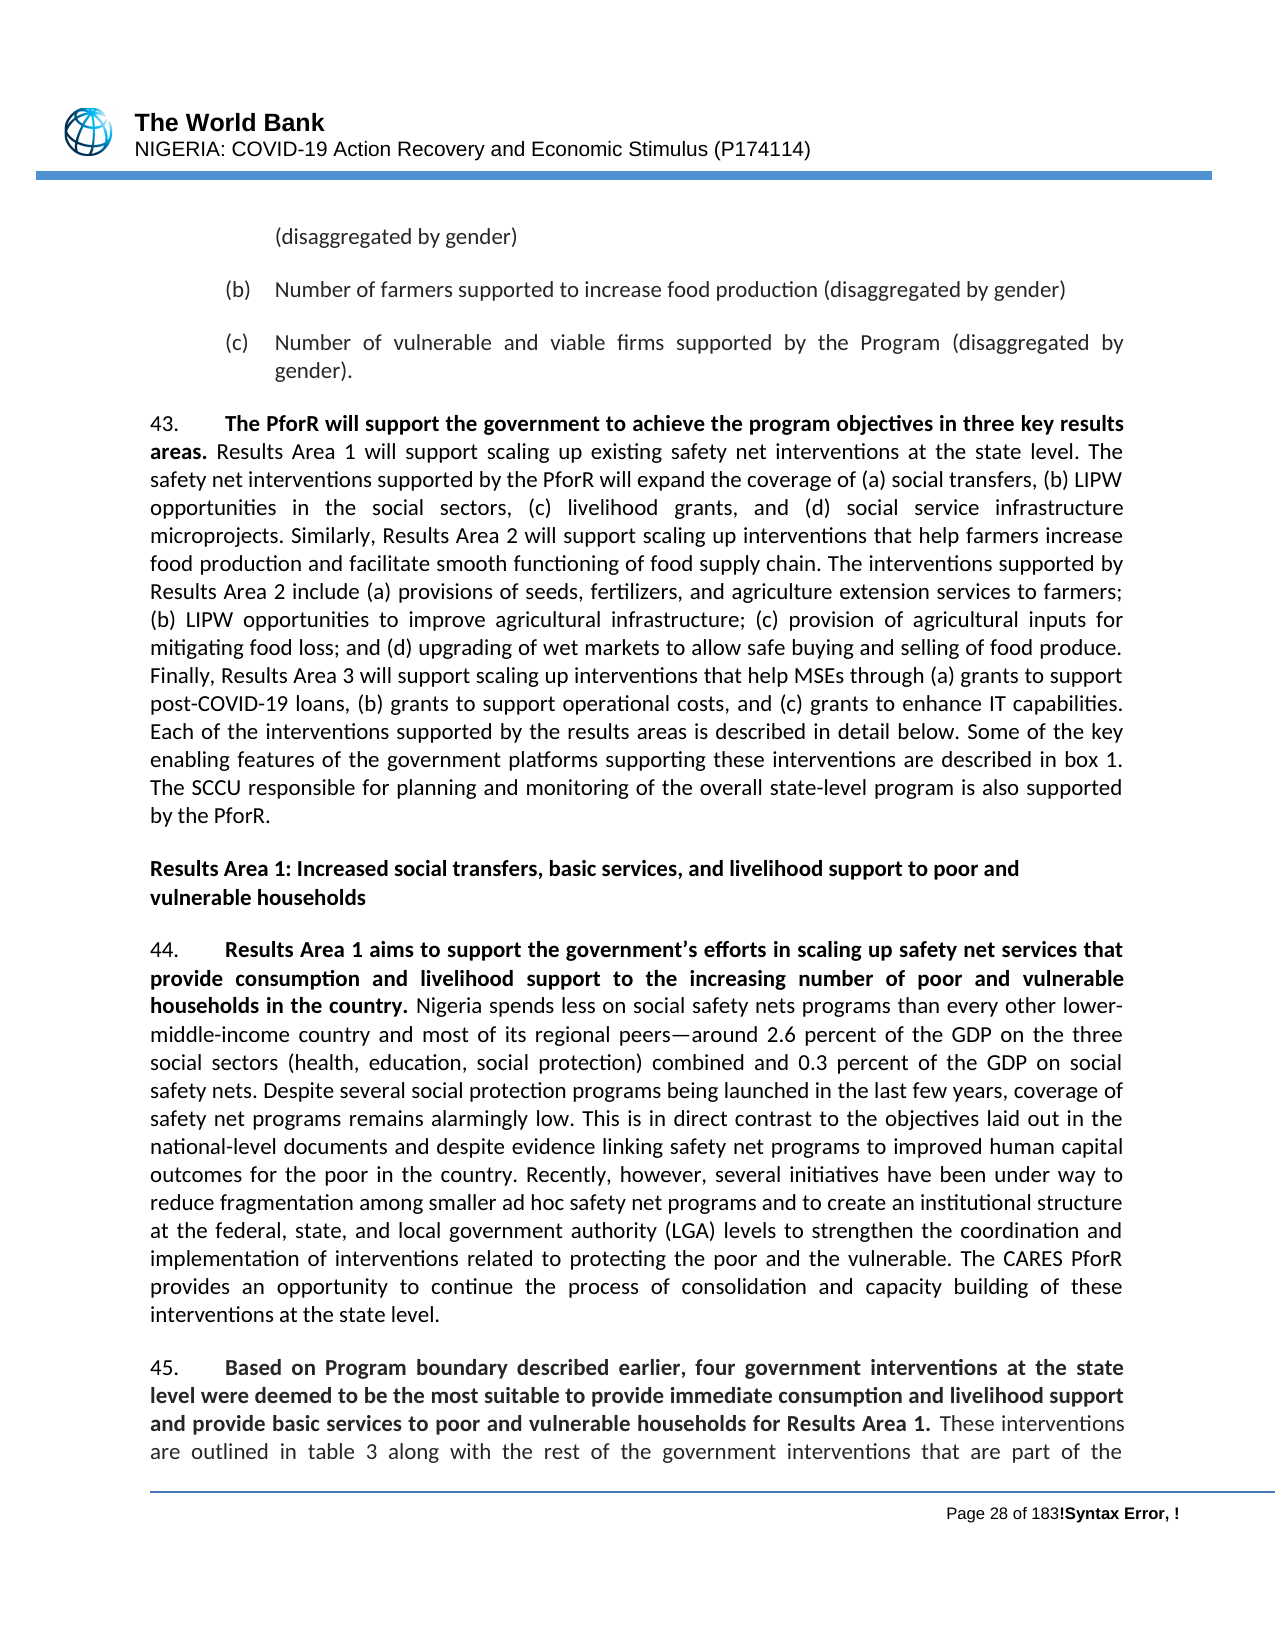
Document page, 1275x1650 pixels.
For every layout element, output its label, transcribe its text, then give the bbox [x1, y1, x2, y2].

picture [86, 118, 92, 126]
list Number of beneficiaries of targeted safety nets and with access to basic social services (disaggregated by gender) [225, 222, 1125, 250]
list Results Area 1 aims to support the government’s efforts in scaling up safety net services that provide consumption and livelihood support to the increasing number of poor and vulnerable households in the country. Nigeria spends less on social safety nets programs than every other lower-middle-income country and most of its regional peers—around 2.6 percent of the GDP on the three social sectors (health, education, social protection) combined and 0.3 percent of the GDP on social safety nets. Despite several social protection programs being launched in the last few years, coverage of safety net programs remains alarmingly low. This is in direct contrast to the objectives laid out in the national-level documents and despite evidence linking safety net programs to improved human capital outcomes for the poor in the country. Recently, however, several initiatives have been under way to reduce fragmentation among smaller ad hoc safety net programs and to create an institutional structure at the federal, state, and local government authority (LGA) levels to strengthen the coordination and implementation of interventions related to protecting the poor and the vulnerable. The CARES PforR provides an opportunity to continue the process of consolidation and capacity building of these interventions at the state level. [150, 936, 1125, 1328]
list The PforR will support the government to achieve the program objectives in three key results areas. Results Area 1 will support scaling up existing safety net interventions at the state level. The safety net interventions supported by the PforR will expand the coverage of (a) social transfers, (b) LIPW opportunities in the social sectors, (c) livelihood grants, and (d) social service infrastructure microprojects. Similarly, Results Area 2 will support scaling up interventions that help farmers increase food production and facilitate smooth functioning of food supply chain. The interventions supported by Results Area 2 include (a) provisions of seeds, fertilizers, and agriculture extension services to farmers; (b) LIPW opportunities to improve agricultural infrastructure; (c) provision of agricultural inputs for mitigating food loss; and (d) upgrading of wet markets to allow safe buying and selling of food produce. Finally, Results Area 3 will support scaling up interventions that help MSEs through (a) grants to support post-COVID-19 loans, (b) grants to support operational costs, and (c) grants to enhance IT capabilities. Each of the interventions supported by the results areas is described in detail below. Some of the key enabling features of the government platforms supporting these interventions are described in box 1. The SCCU responsible for planning and monitoring of the overall state-level program is also supported by the PforR. [150, 409, 1125, 829]
list Number of farmers supported to increase food production (disaggregated by gender) [225, 275, 1125, 303]
picture [95, 108, 113, 144]
picture [64, 108, 113, 156]
picture [79, 116, 86, 122]
list Number of vulnerable and viable firms supported by the Program (disaggregated by gender). [225, 328, 1125, 384]
text Results Area 1: Increased social transfers, basic services, and livelihood support to poor and vulnerable households [150, 854, 1125, 911]
